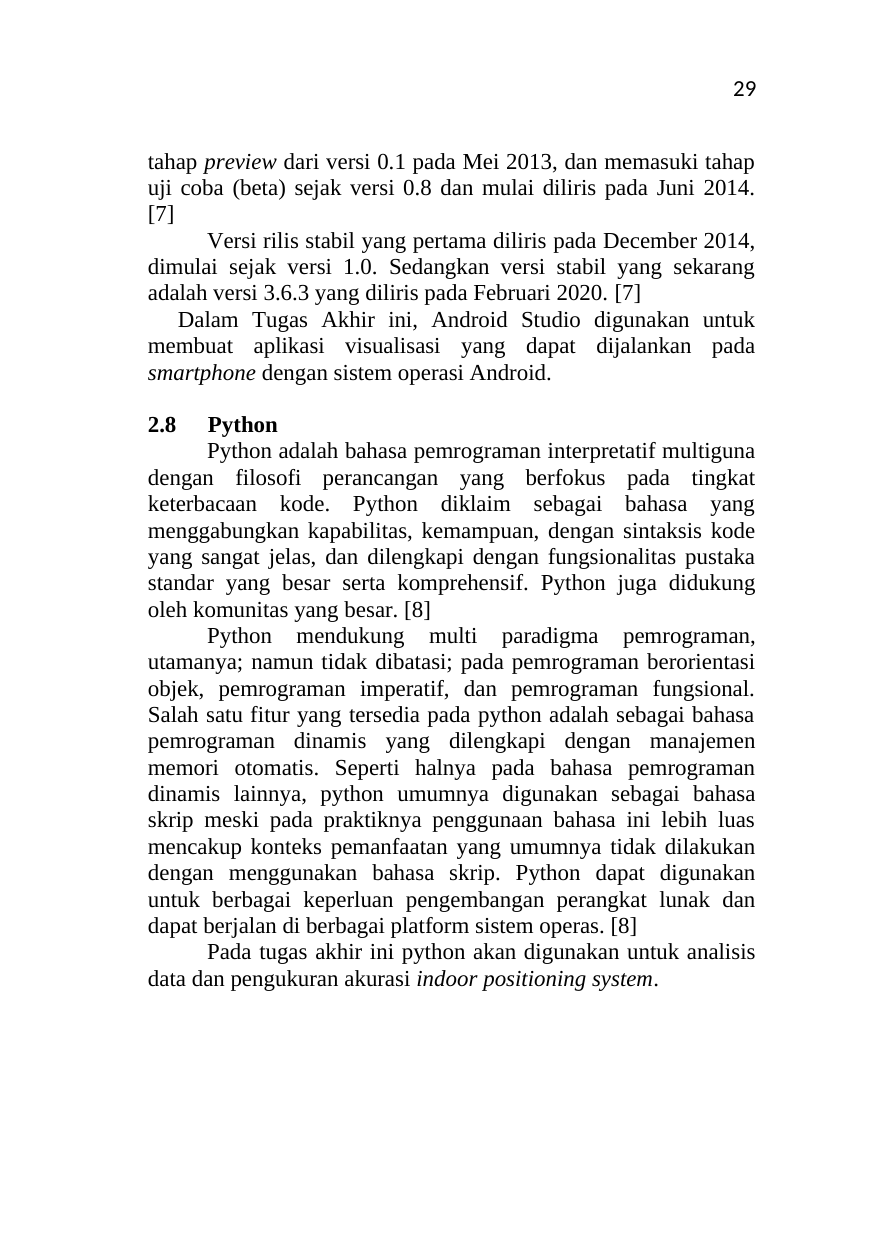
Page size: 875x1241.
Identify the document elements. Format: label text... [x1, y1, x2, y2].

text Python adalah bahasa pemrograman interpretatif multiguna dengan filosofi perancangan yang berfokus pada tingkat keterbacaan kode. Python diklaim sebagai bahasa yang menggabungkan kapabilitas, kemampuan, dengan sintaksis kode yang sangat jelas, dan dilengkapi dengan fungsionalitas pustaka standar yang besar serta komprehensif. Python juga didukung oleh komunitas yang besar. [8] [148, 438, 756, 622]
text Pada tugas akhir ini python akan digunakan untuk analisis data dan pengukuran akurasi indoor positioning system. [148, 938, 756, 991]
text Dalam Tugas Akhir ini, Android Studio digunakan untuk membuat aplikasi visualisasi yang dapat dijalankan pada smartphone dengan sistem operasi Android. [148, 306, 756, 385]
subtitle Python [148, 411, 756, 438]
text Versi rilis stabil yang pertama diliris pada December 2014, dimulai sejak versi 1.0. Sedangkan versi stabil yang sekarang adalah versi 3.6.3 yang diliris pada Februari 2020. [7] [148, 227, 756, 306]
text Python mendukung multi paradigma pemrograman, utamanya; namun tidak dibatasi; pada pemrograman berorientasi objek, pemrograman imperatif, dan pemrograman fungsional. Salah satu fitur yang tersedia pada python adalah sebagai bahasa pemrograman dinamis yang dilengkapi dengan manajemen memori otomatis. Seperti halnya pada bahasa pemrograman dinamis lainnya, python umumnya digunakan sebagai bahasa skrip meski pada praktiknya penggunaan bahasa ini lebih luas mencakup konteks pemanfaatan yang umumnya tidak dilakukan dengan menggunakan bahasa skrip. Python dapat digunakan untuk berbagai keperluan pengembangan perangkat lunak dan dapat berjalan di berbagai platform sistem operas. [8] [148, 622, 756, 938]
